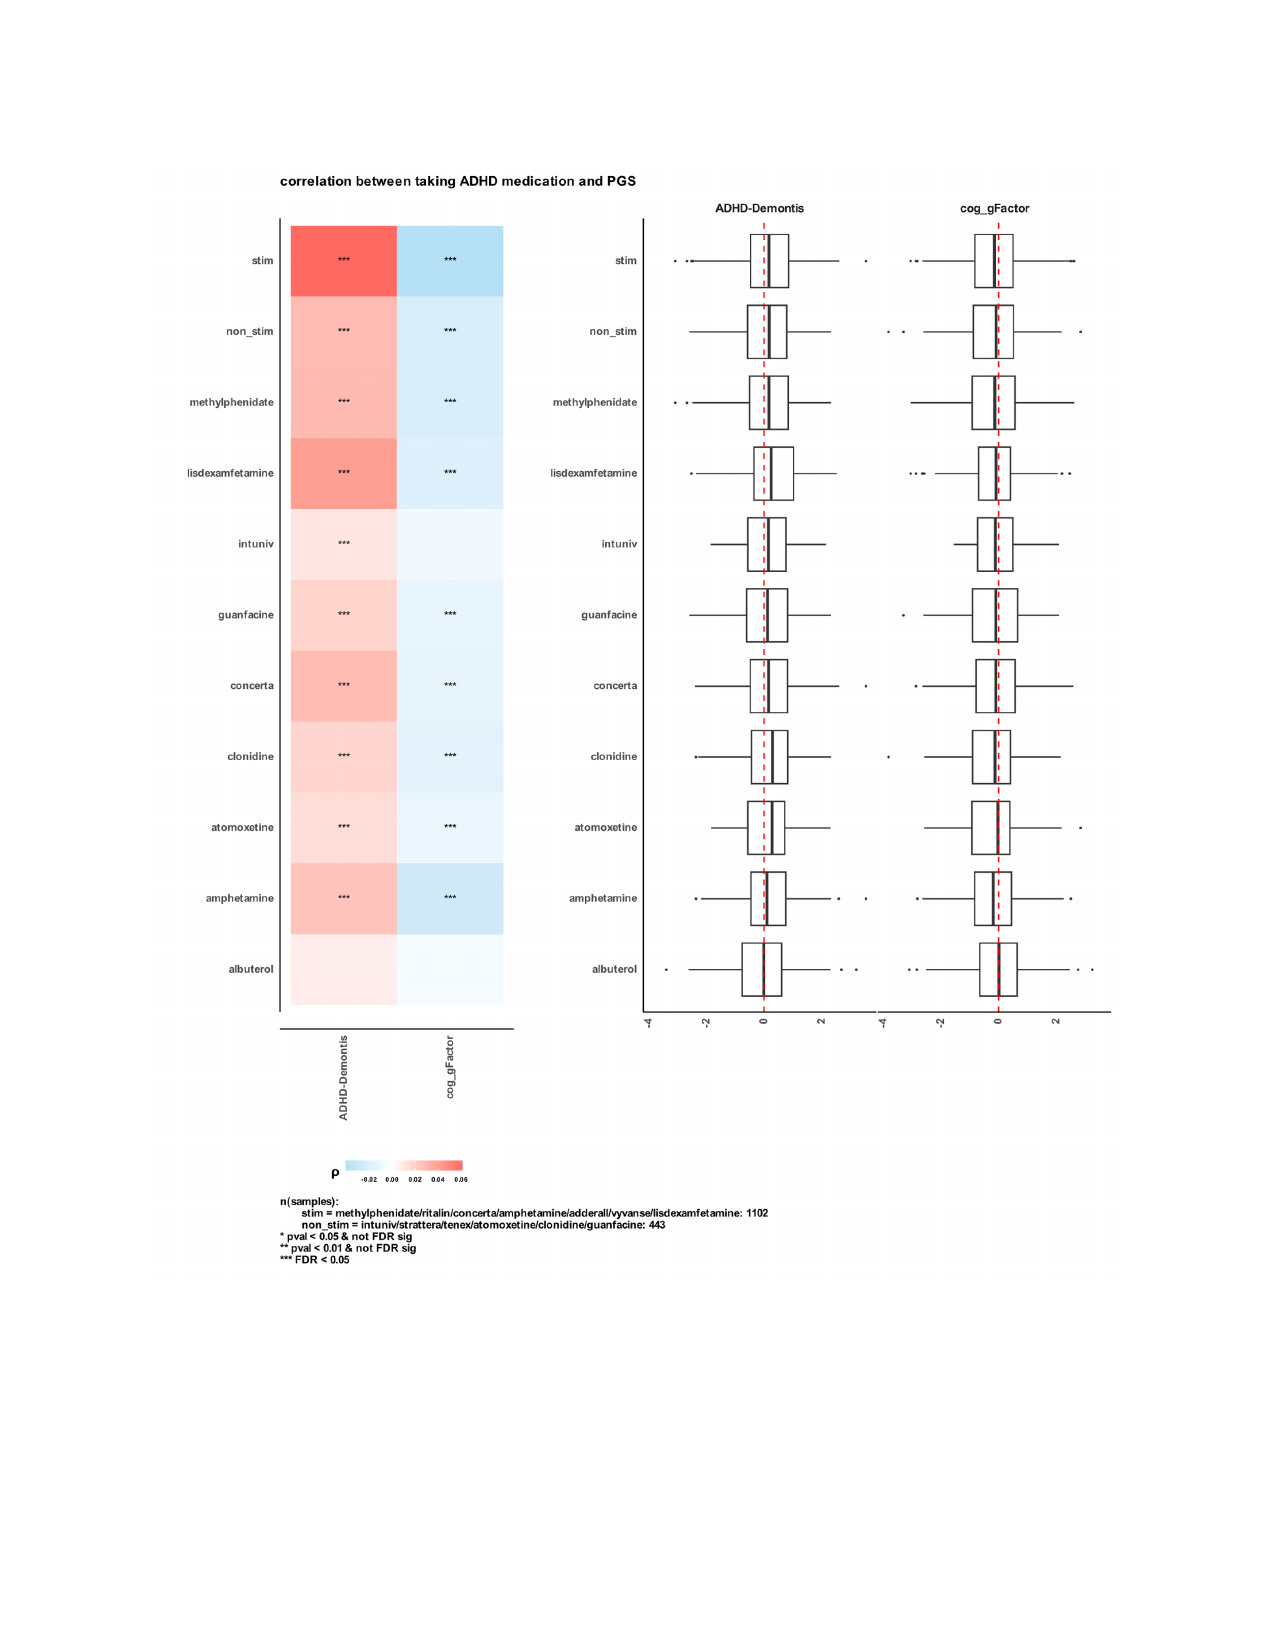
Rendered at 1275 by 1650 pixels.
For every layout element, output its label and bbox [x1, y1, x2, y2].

picture [150, 162, 1125, 1281]
